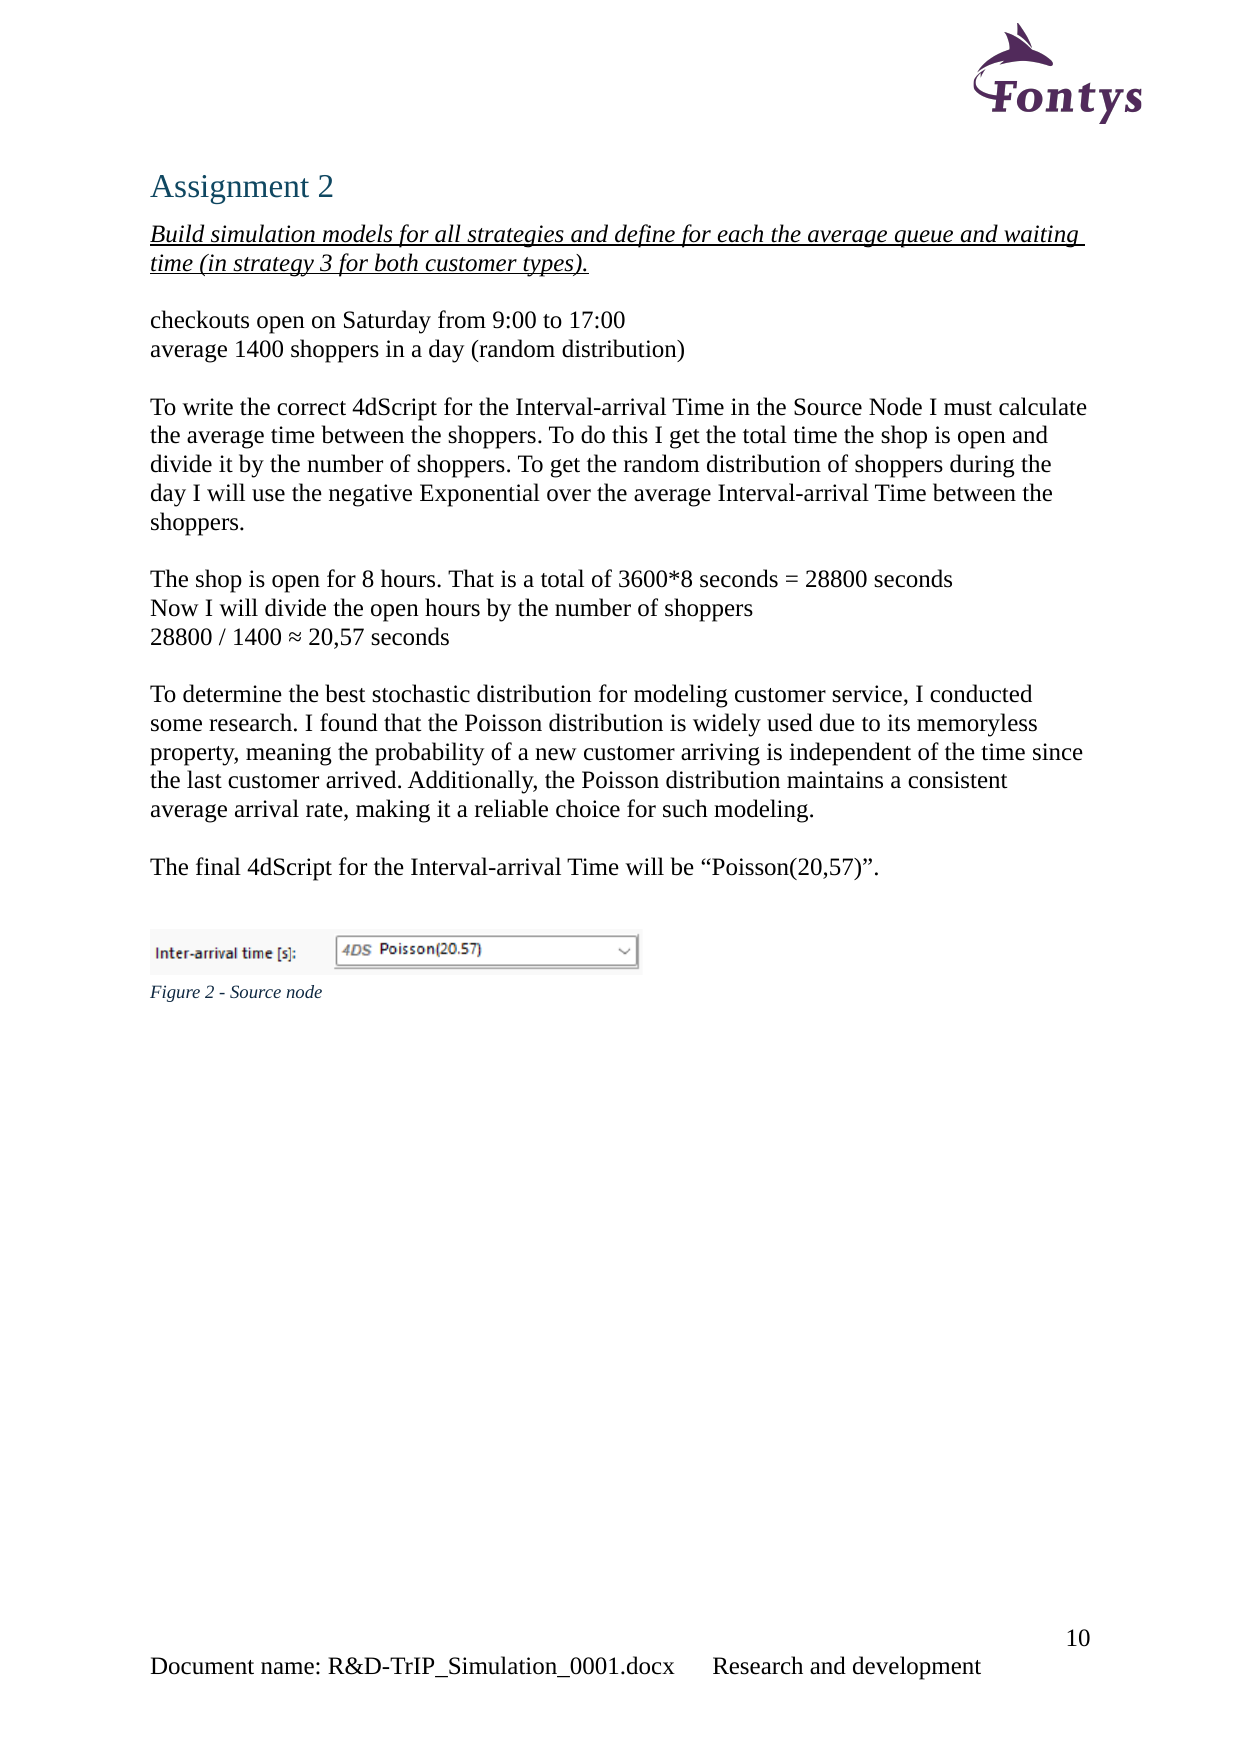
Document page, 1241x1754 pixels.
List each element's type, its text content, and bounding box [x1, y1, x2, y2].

subtitle Assignment 2 [150, 167, 1090, 205]
text The final 4dScript for the Interval-arrival Time will be “Poisson(20,57)”. [150, 852, 1090, 880]
text Now I will divide the open hours by the number of shoppers [150, 593, 1090, 622]
text checkouts open on Saturday from 9:00 to 17:00 [150, 305, 1090, 334]
text 28800 / 1400 ≈ 20,57 seconds [150, 622, 1090, 650]
text Build simulation models for all strategies and define for each the average queue and waiting time (in strategy 3 for both customer types). [150, 219, 1090, 277]
text To determine the best stochastic distribution for modeling customer service, I conducted some research. I found that the Poisson distribution is widely used due to its memoryless property, meaning the probability of a new customer arriving is independent of the time since the last customer arrived. Additionally, the Poisson distribution maintains a consistent average arrival rate, making it a reliable choice for such modeling. [150, 679, 1090, 823]
text The shop is open for 8 hours. That is a total of 3600*8 seconds = 28800 seconds [150, 564, 1090, 593]
text average 1400 shoppers in a day (random distribution) [150, 334, 1090, 363]
text To write the correct 4dScript for the Interval-arrival Time in the Source Node I must calculate the average time between the shoppers. To do this I get the total time the shop is open and divide it by the number of shoppers. To get the random distribution of shoppers during the day I will use the negative Exponential over the average Interval-arrival Time between the shoppers. [150, 392, 1090, 535]
picture [150, 929, 643, 975]
picture [973, 23, 1142, 124]
